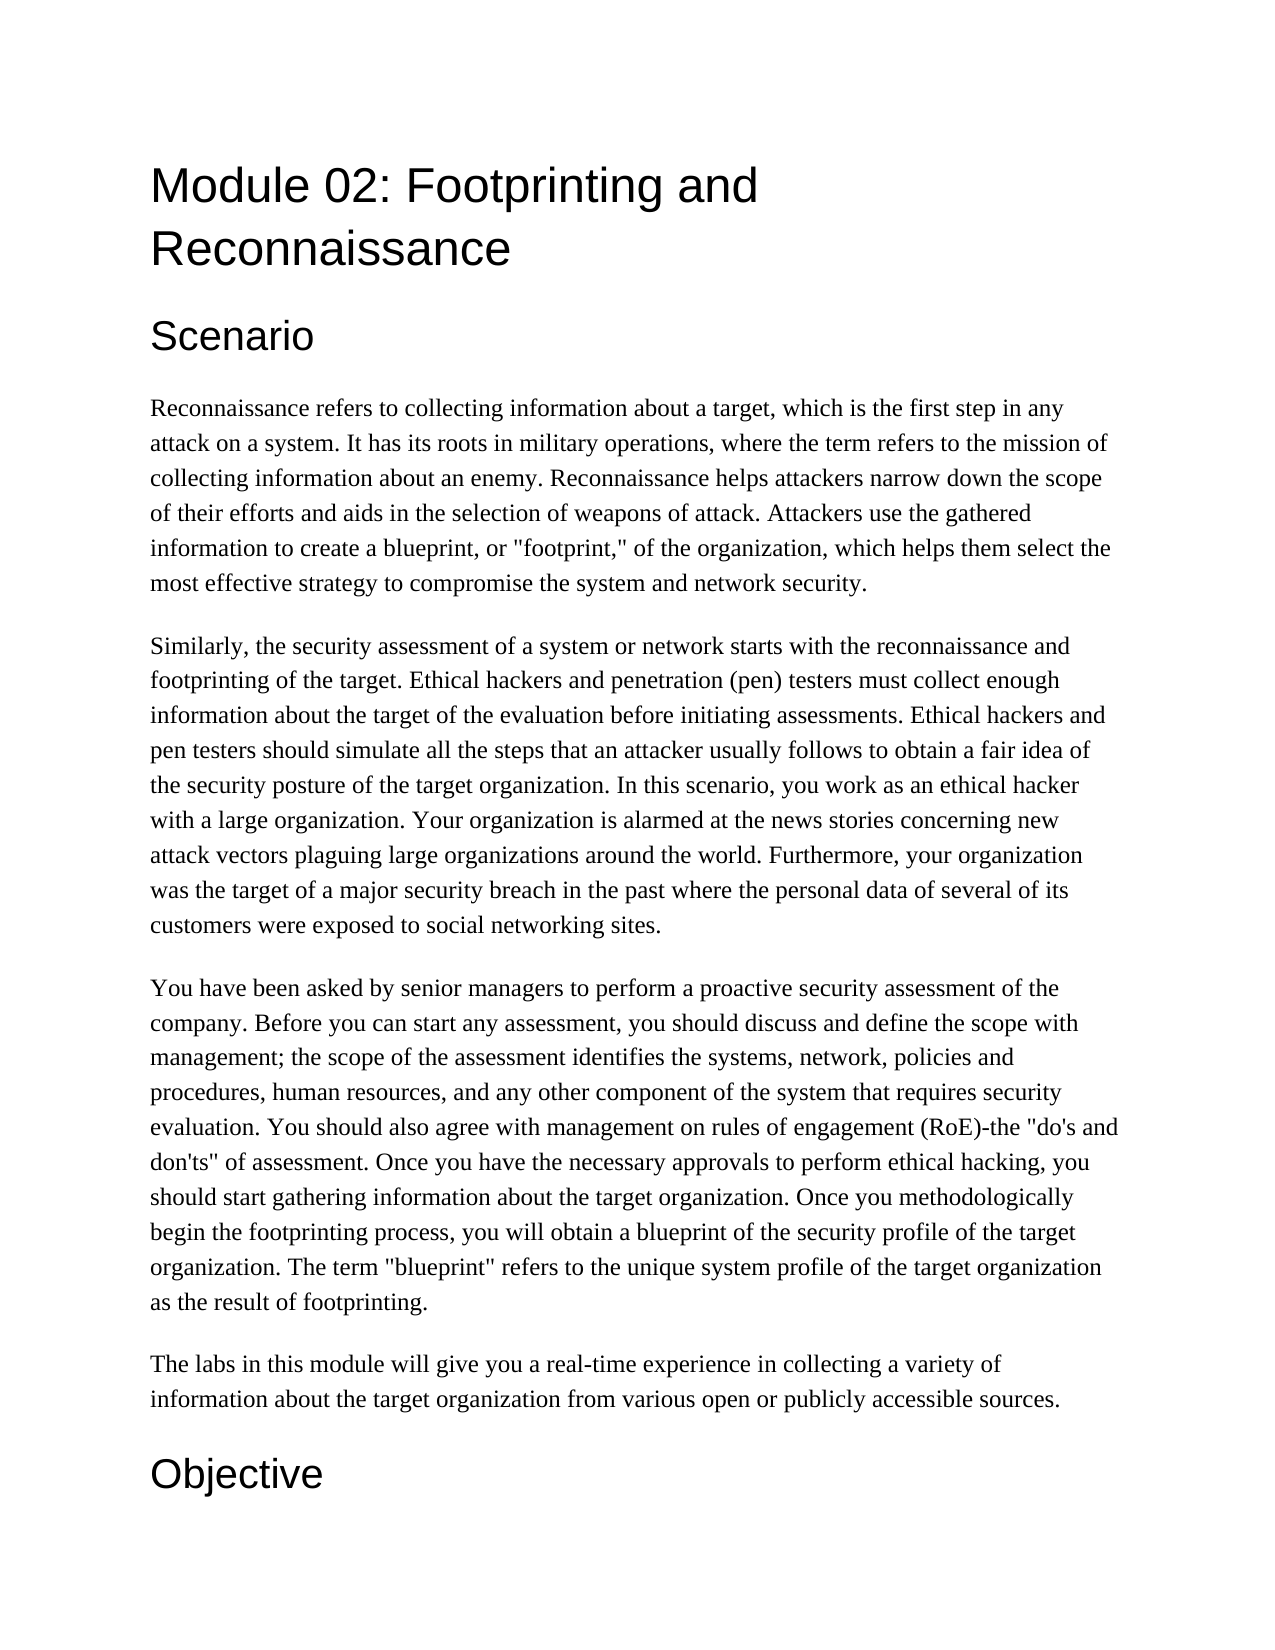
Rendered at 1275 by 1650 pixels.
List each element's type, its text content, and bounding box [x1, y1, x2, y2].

text Reconnaissance refers to collecting information about a target, which is the first step in any attack on a system. It has its roots in military operations, where the term refers to the mission of collecting information about an enemy. Reconnaissance helps attackers narrow down the scope of their efforts and aids in the selection of weapons of attack. Attackers use the gathered information to create a blueprint, or "footprint," of the organization, which helps them select the most effective strategy to compromise the system and network security. [150, 387, 1125, 597]
text You have been asked by senior managers to perform a proactive security assessment of the company. Before you can start any assessment, you should discuss and define the scope with management; the scope of the assessment identifies the systems, network, policies and procedures, human resources, and any other component of the system that requires security evaluation. You should also agree with management on rules of engagement (RoE)-the "do's and don'ts" of assessment. Once you have the necessary approvals to perform ethical hacking, you should start gathering information about the target organization. Once you methodologically begin the footprinting process, you will obtain a blueprint of the security profile of the target organization. The term "blueprint" refers to the unique system profile of the target organization as the result of footprinting. [150, 967, 1125, 1316]
text Similarly, the security assessment of a system or network starts with the reconnaissance and footprinting of the target. Ethical hackers and penetration (pen) testers must collect enough information about the target of the evaluation before initiating assessments. Ethical hackers and pen testers should simulate all the steps that an attacker usually follows to obtain a fair idea of the security posture of the target organization. In this scenario, you work as an ethical hacker with a large organization. Your organization is alarmed at the news stories concerning new attack vectors plaguing large organizations around the world. Furthermore, your organization was the target of a major security breach in the past where the personal data of several of its customers were exposed to social networking sites. [150, 624, 1125, 939]
text The labs in this module will give you a real-time experience in collecting a variety of information about the target organization from various open or publicly accessible sources. [150, 1343, 1125, 1413]
text Module 02: Footprinting and Reconnaissance [150, 150, 1125, 276]
text Objective [150, 1441, 1125, 1497]
text Scenario [150, 303, 1125, 359]
